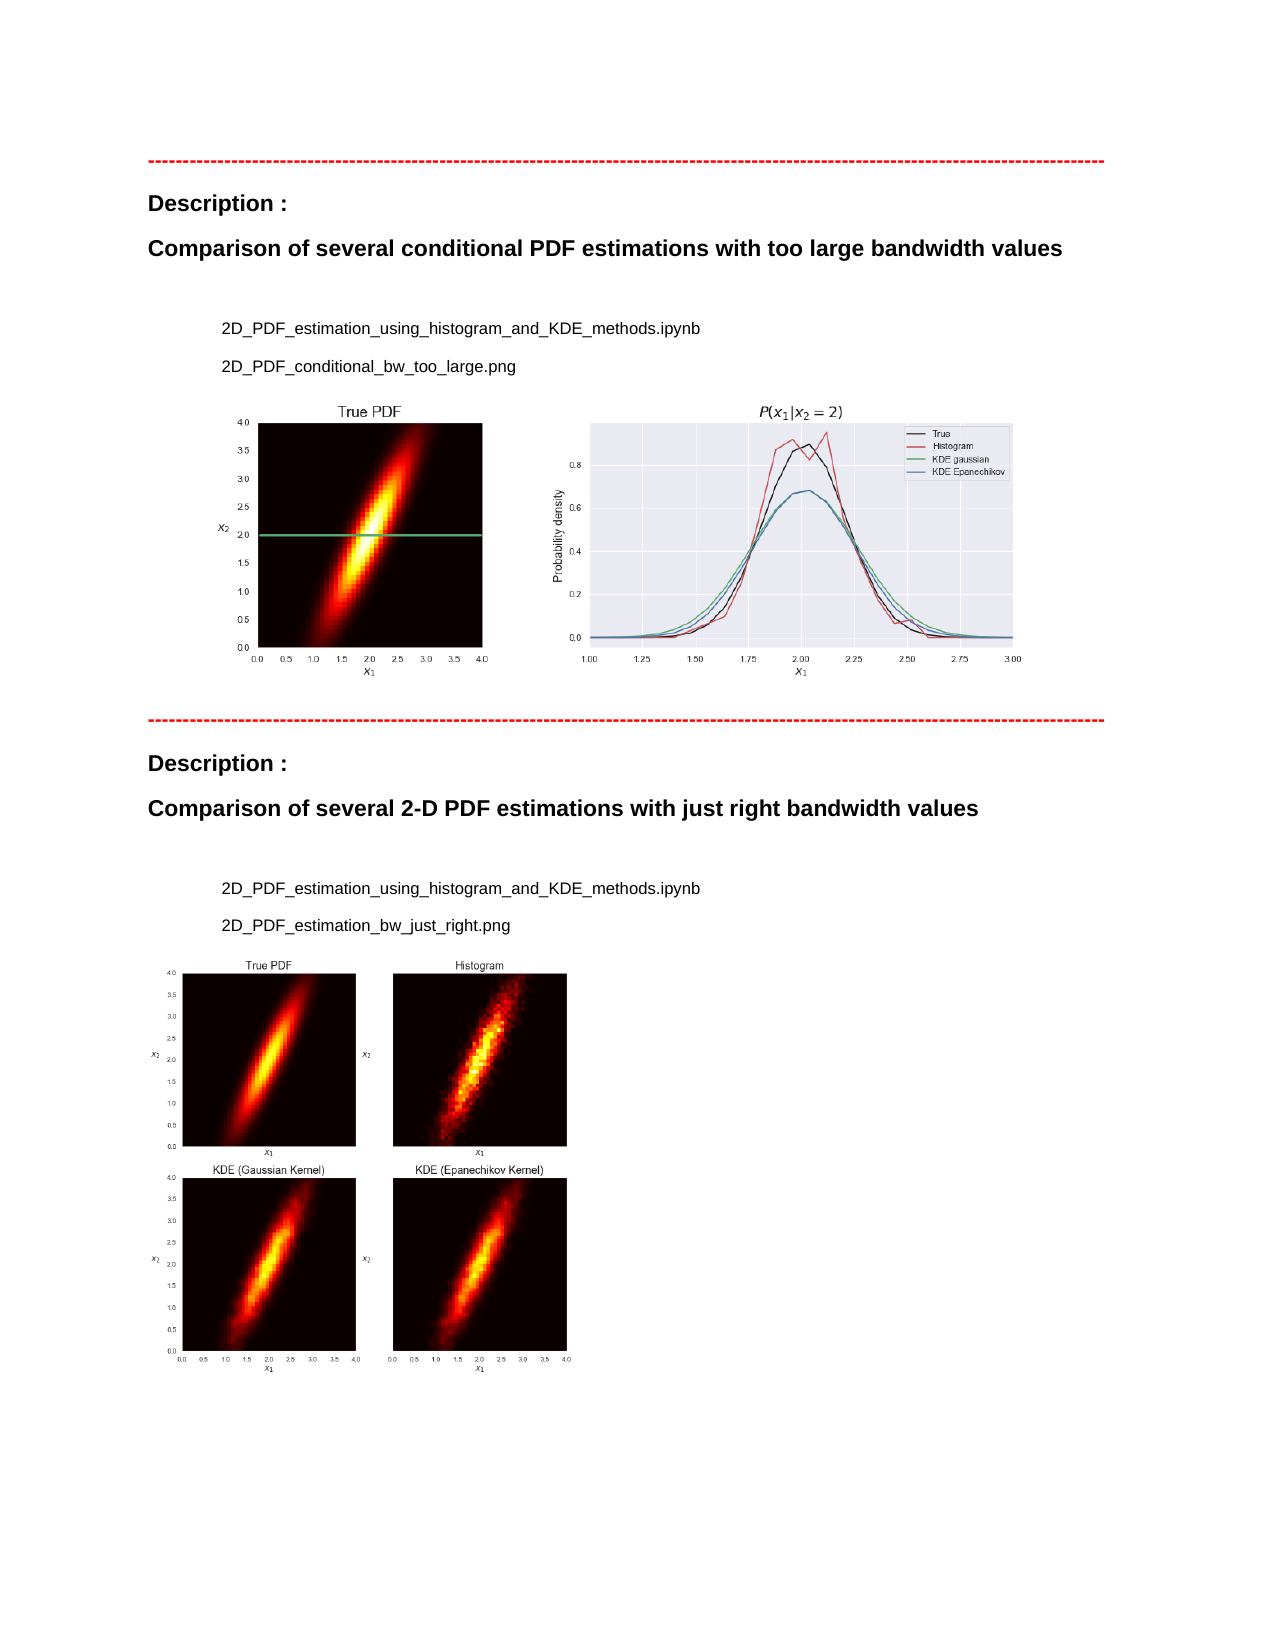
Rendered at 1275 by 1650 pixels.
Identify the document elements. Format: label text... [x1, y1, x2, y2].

text 2D_PDF_estimation_bw_just_right.png [221, 916, 1127, 935]
text ------------------------------------------------------------------------------------------------------------------------------------------ [148, 148, 1127, 172]
text 2D_PDF_estimation_using_histogram_and_KDE_methods.ipynb [221, 319, 1127, 338]
subtitle Comparison of several 2-D PDF estimations with just right bandwidth values [148, 795, 1127, 821]
text 2D_PDF_estimation_using_histogram_and_KDE_methods.ipynb [221, 878, 1127, 898]
text 2D_PDF_conditional_bw_too_large.png [221, 356, 1127, 376]
picture [147, 953, 575, 1381]
text Description : [148, 749, 1127, 776]
picture [147, 393, 1032, 689]
text ------------------------------------------------------------------------------------------------------------------------------------------ [148, 707, 1127, 731]
subtitle Comparison of several conditional PDF estimations with too large bandwidth values [148, 235, 1127, 262]
text Description : [148, 190, 1127, 216]
